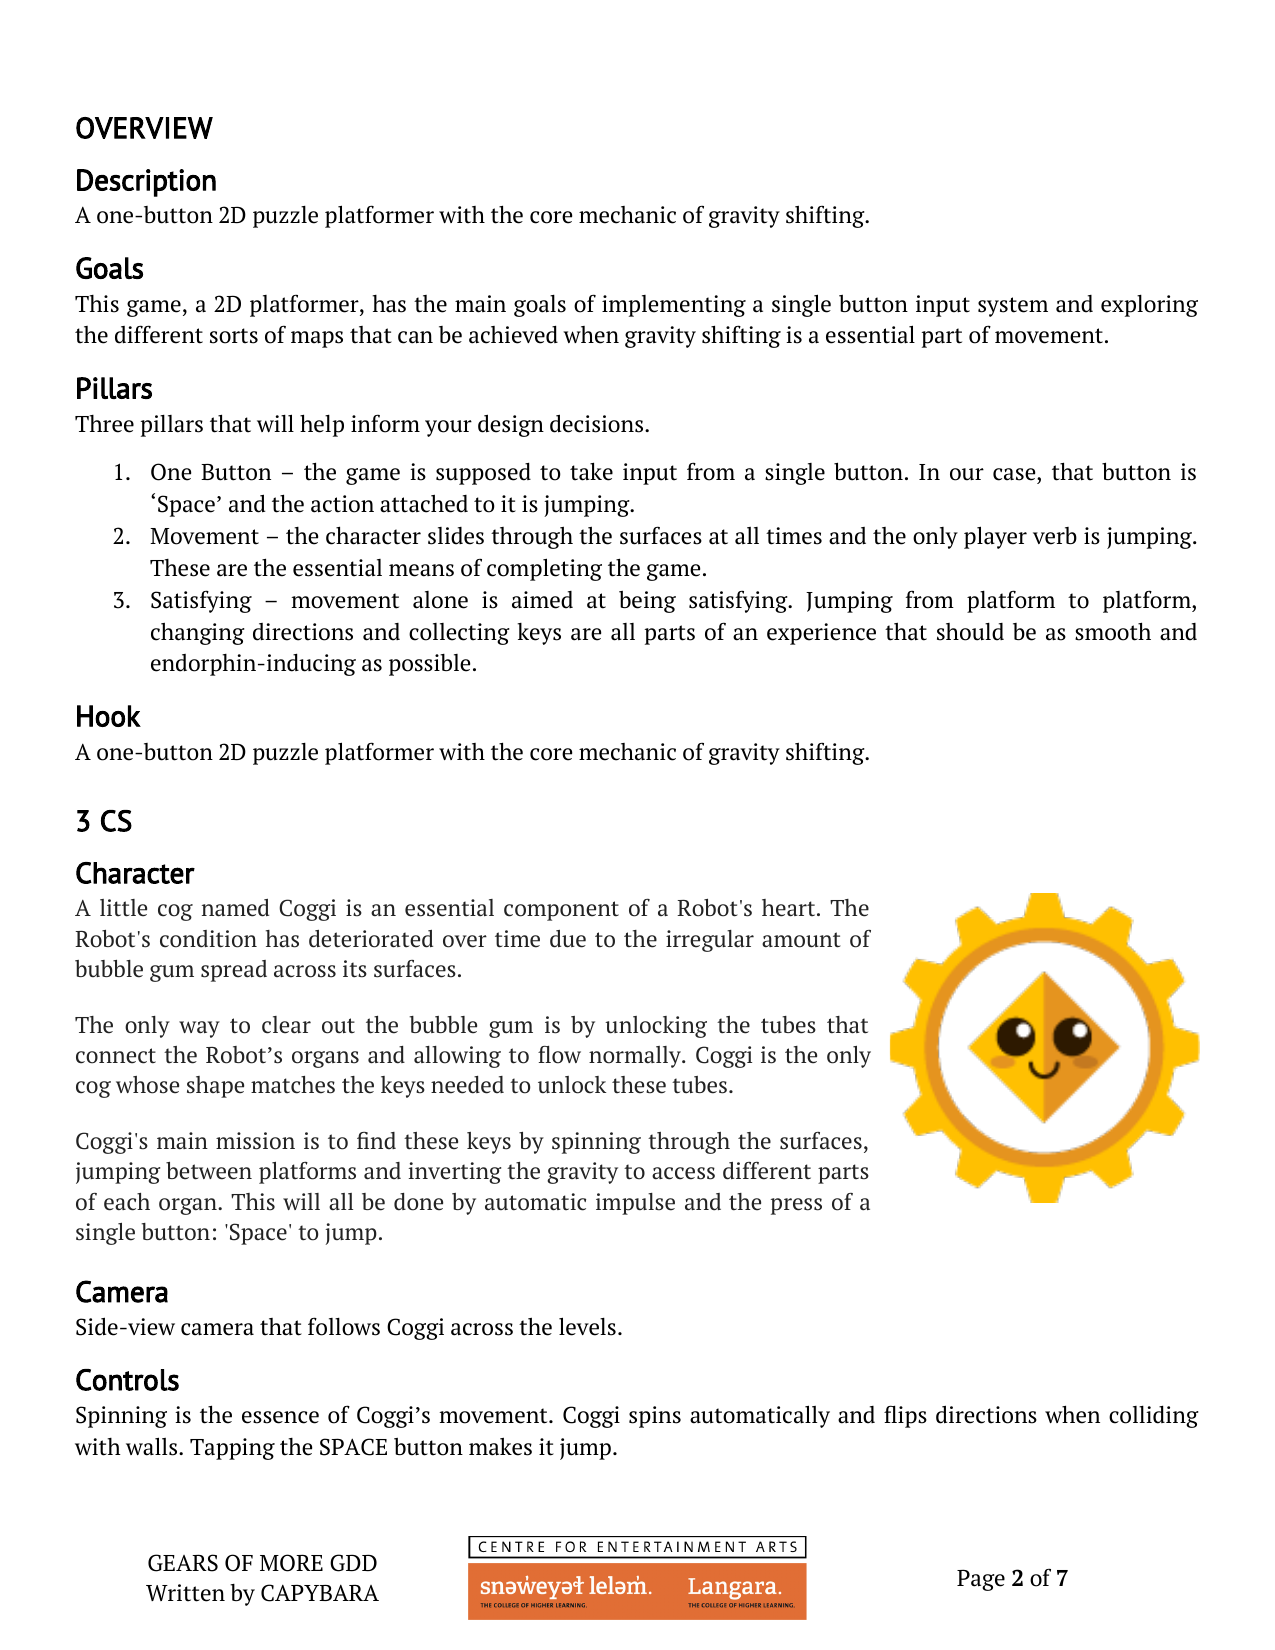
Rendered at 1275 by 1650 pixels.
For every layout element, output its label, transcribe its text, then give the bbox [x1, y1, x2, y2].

text Coggi's main mission is to find these keys by spinning through the surfaces, jumping between platforms and inverting the gravity to access different parts of each organ. This will all be done by automatic impulse and the press of a single button: 'Space' to jump. [75, 1125, 1200, 1247]
subtitle Description [75, 160, 1200, 198]
text A little cog named Coggi is an essential component of a Robot's heart. The Robot's condition has deteriorated over time due to the irregular amount of bubble gum spread across its surfaces. [75, 893, 889, 984]
text Spinning is the essence of Coggi’s movement. Coggi spins automatically and flips directions when colliding with walls. Tapping the SPACE button makes it jump. [75, 1400, 1200, 1462]
subtitle 3 Cs [75, 801, 1200, 839]
subtitle Hook [75, 696, 1200, 734]
subtitle Pillars [75, 368, 1200, 406]
subtitle Character [75, 853, 1200, 891]
picture [468, 1536, 807, 1620]
subtitle Overview [75, 108, 1200, 146]
text A one-button 2D puzzle platformer with the core mechanic of gravity shifting. [75, 736, 1200, 766]
text Side-view camera that follows Coggi across the levels. [75, 1312, 1200, 1342]
text A one-button 2D puzzle platformer with the core mechanic of gravity shifting. [75, 200, 1200, 230]
picture [889, 893, 1200, 1203]
list Movement – the character slides through the surfaces at all times and the only player verb is jumping. These are the essential means of completing the game. [112, 520, 1200, 583]
text This game, a 2D platformer, has the main goals of implementing a single button input system and exploring the different sorts of maps that can be achieved when gravity shifting is a essential part of movement. [75, 288, 1200, 350]
subtitle Controls [75, 1360, 1200, 1398]
text Three pillars that will help inform your design decisions. [75, 408, 1200, 438]
subtitle Goals [75, 248, 1200, 286]
list Satisfying – movement alone is aimed at being satisfying. Jumping from platform to platform, changing directions and collecting keys are all parts of an experience that should be as smooth and endorphin-inducing as possible. [112, 584, 1200, 678]
list One Button – the game is supposed to take input from a single button. In our case, that button is ‘Space’ and the action attached to it is jumping. [112, 457, 1200, 519]
subtitle Camera [75, 1272, 1200, 1310]
text The only way to clear out the bubble gum is by unlocking the tubes that connect the Robot’s organs and allowing to flow normally. Coggi is the only cog whose shape matches the keys needed to unlock these tubes. [75, 1009, 889, 1100]
